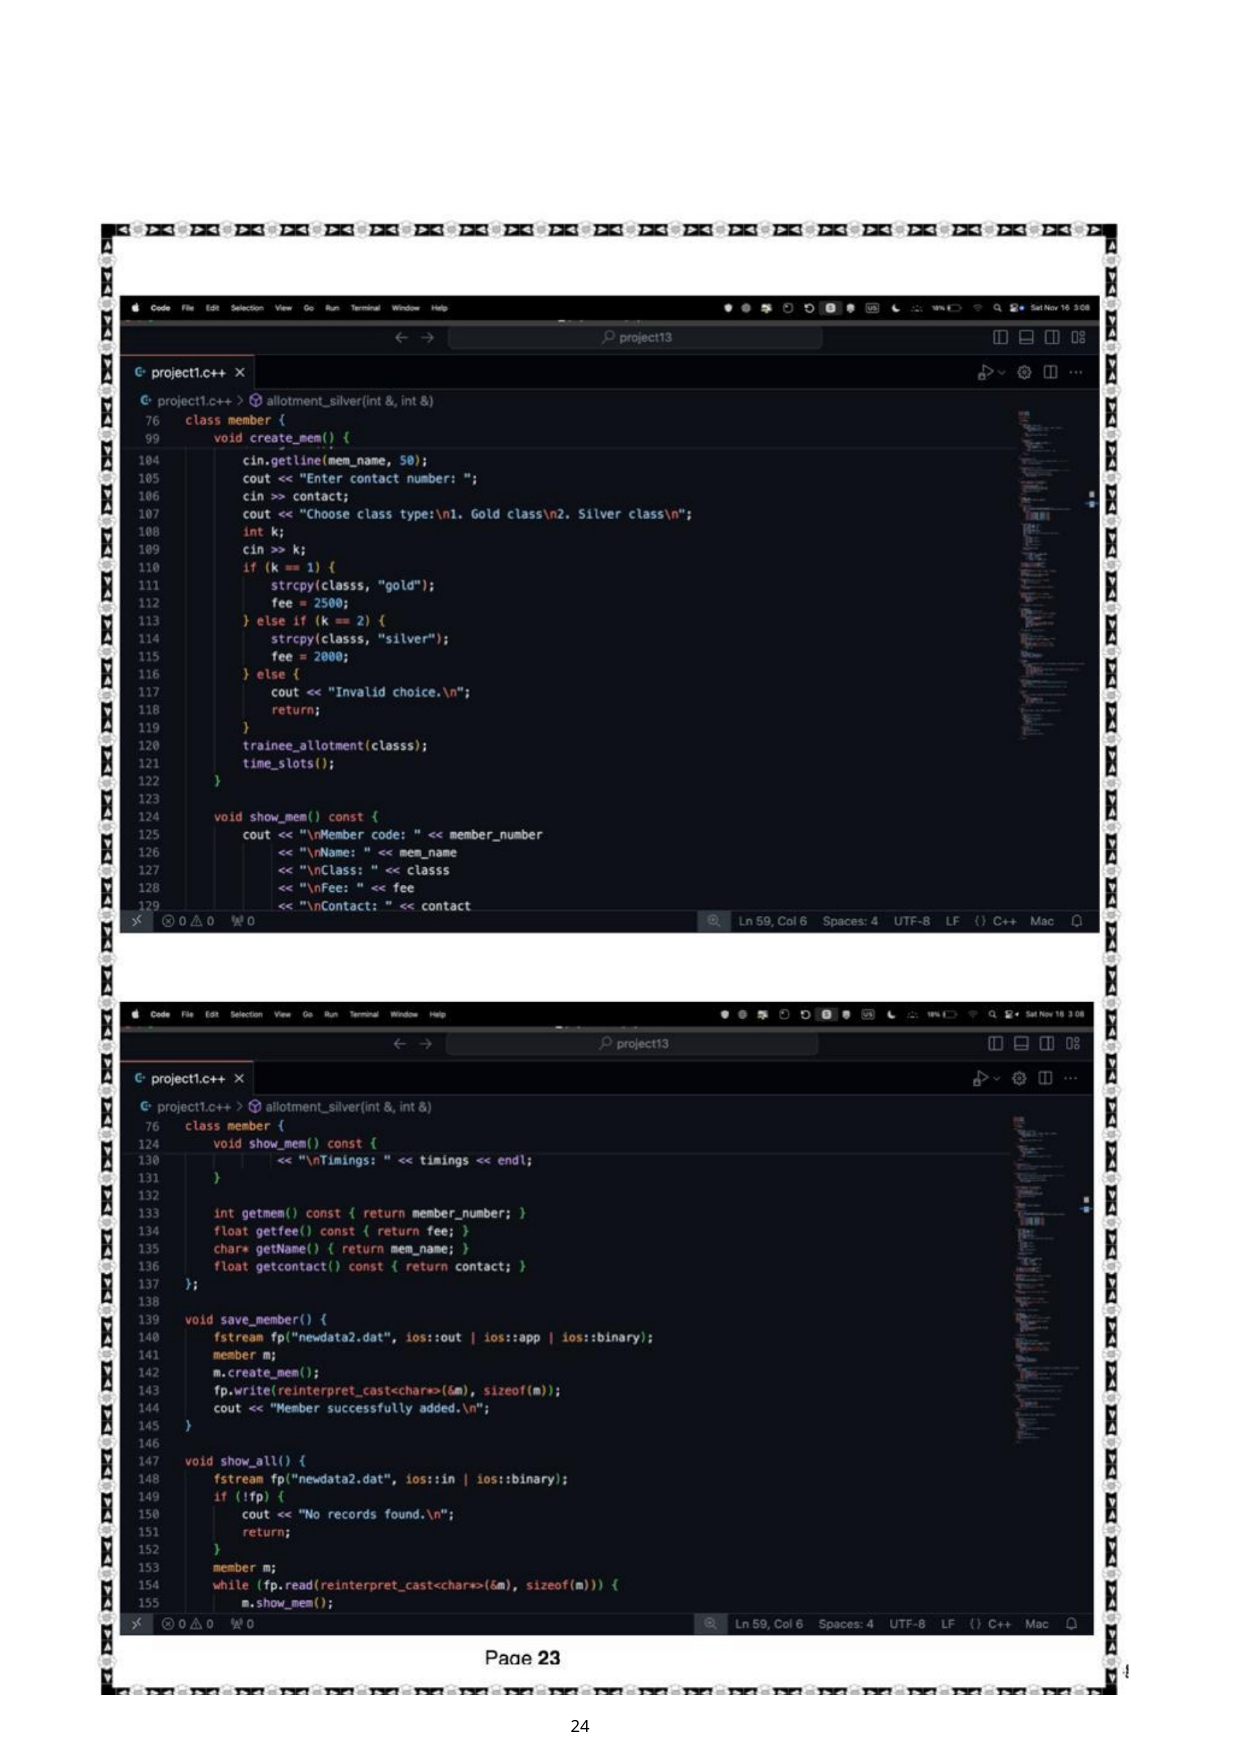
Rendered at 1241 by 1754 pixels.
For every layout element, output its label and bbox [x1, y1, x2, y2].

picture [41, 59, 1199, 1695]
